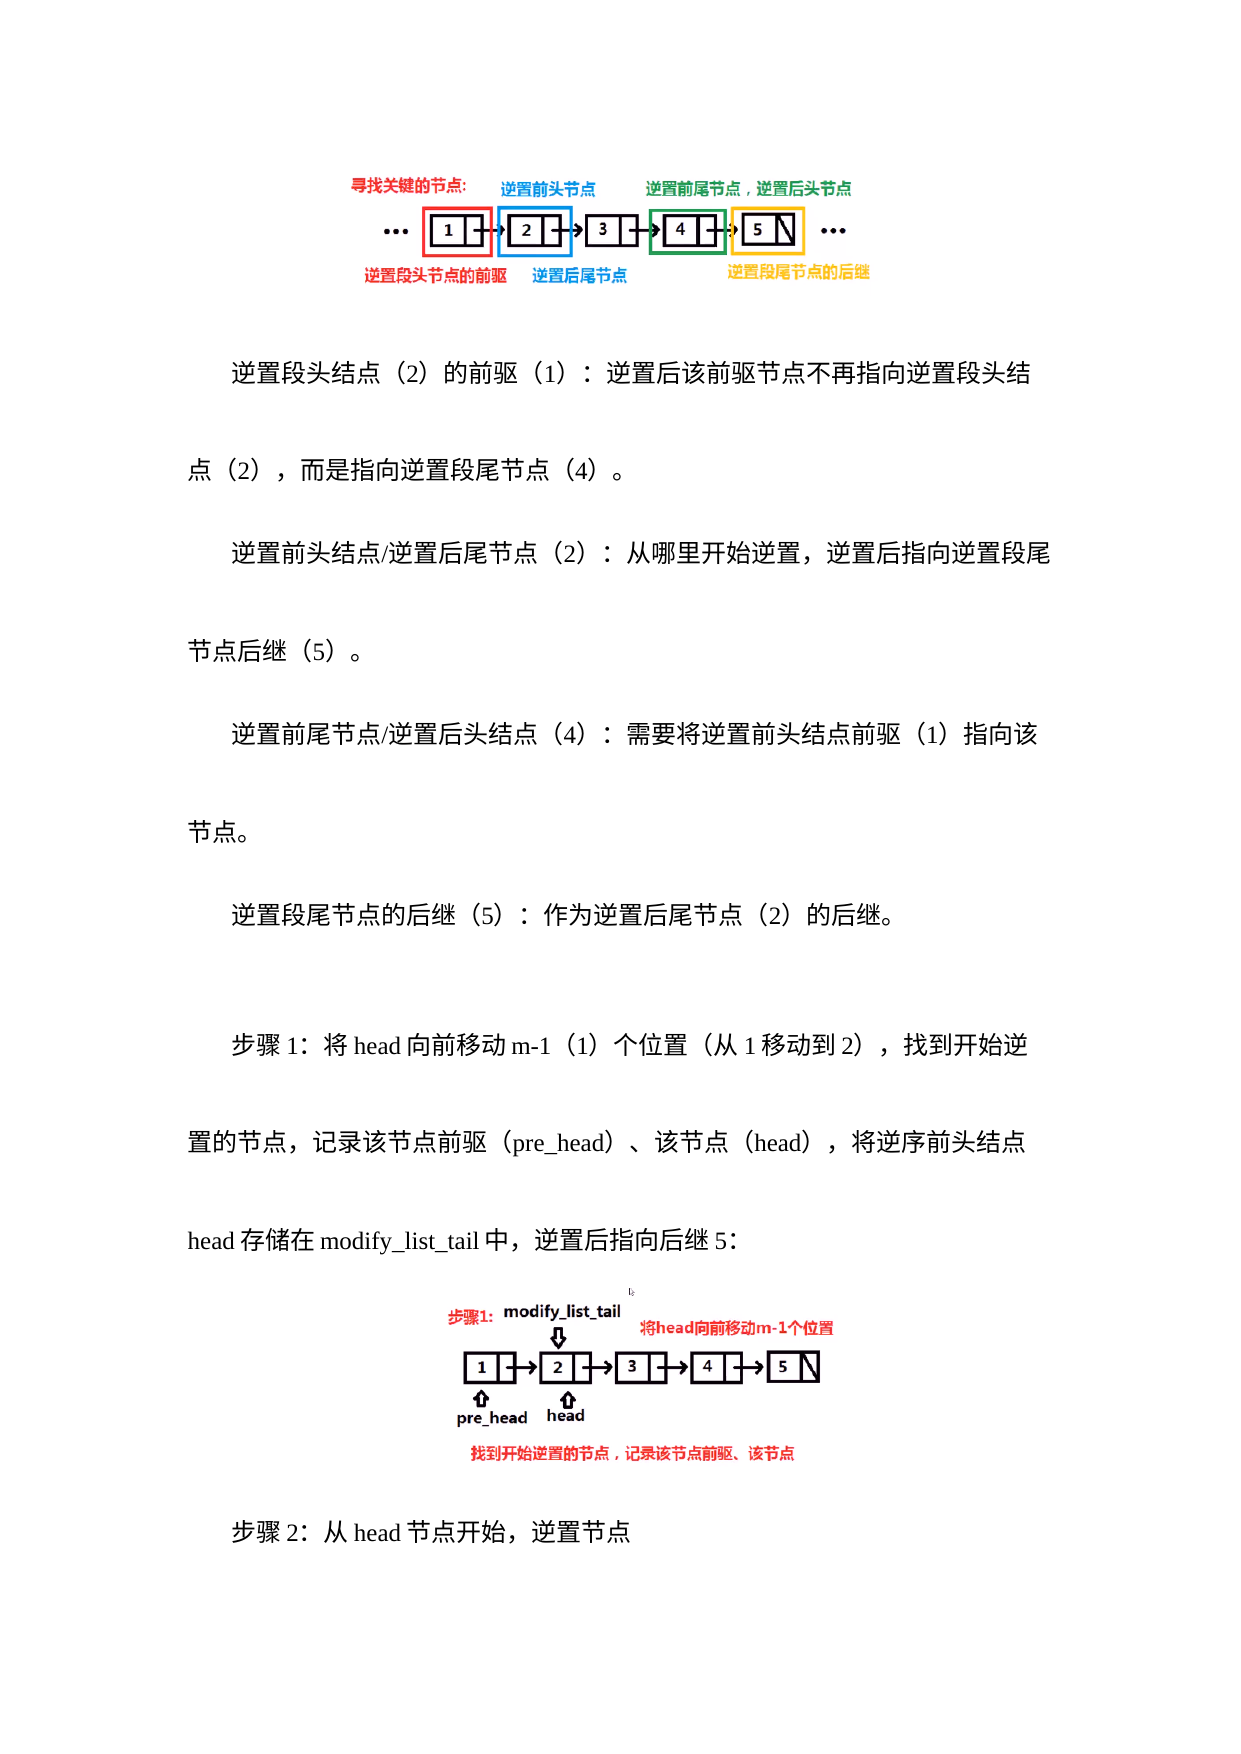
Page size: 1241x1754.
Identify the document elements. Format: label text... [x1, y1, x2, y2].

picture [431, 1288, 853, 1468]
text 步骤2：从head节点开始，逆置节点 [187, 1498, 1053, 1563]
text 逆置前尾节点/逆置后头结点（4）：需要将逆置前头结点前驱（1）指向该节点。 [187, 700, 1053, 863]
text 步骤1：将head向前移动m-1（1）个位置（从1移动到2），找到开始逆置的节点，记录该节点前驱（pre_head）、该节点（head），将逆序前头结点head存储在modify_list_tail中，逆置后指向后继5： [187, 1011, 1053, 1271]
text 逆置段尾节点的后继（5）：作为逆置后尾节点（2）的后继。 [187, 881, 1053, 946]
text 逆置段头结点（2）的前驱（1）：逆置后该前驱节点不再指向逆置段头结点（2），而是指向逆置段尾节点（4）。 [187, 339, 1053, 501]
text 逆置前头结点/逆置后尾节点（2）：从哪里开始逆置，逆置后指向逆置段尾节点后继（5）。 [187, 519, 1053, 682]
picture [342, 162, 898, 296]
